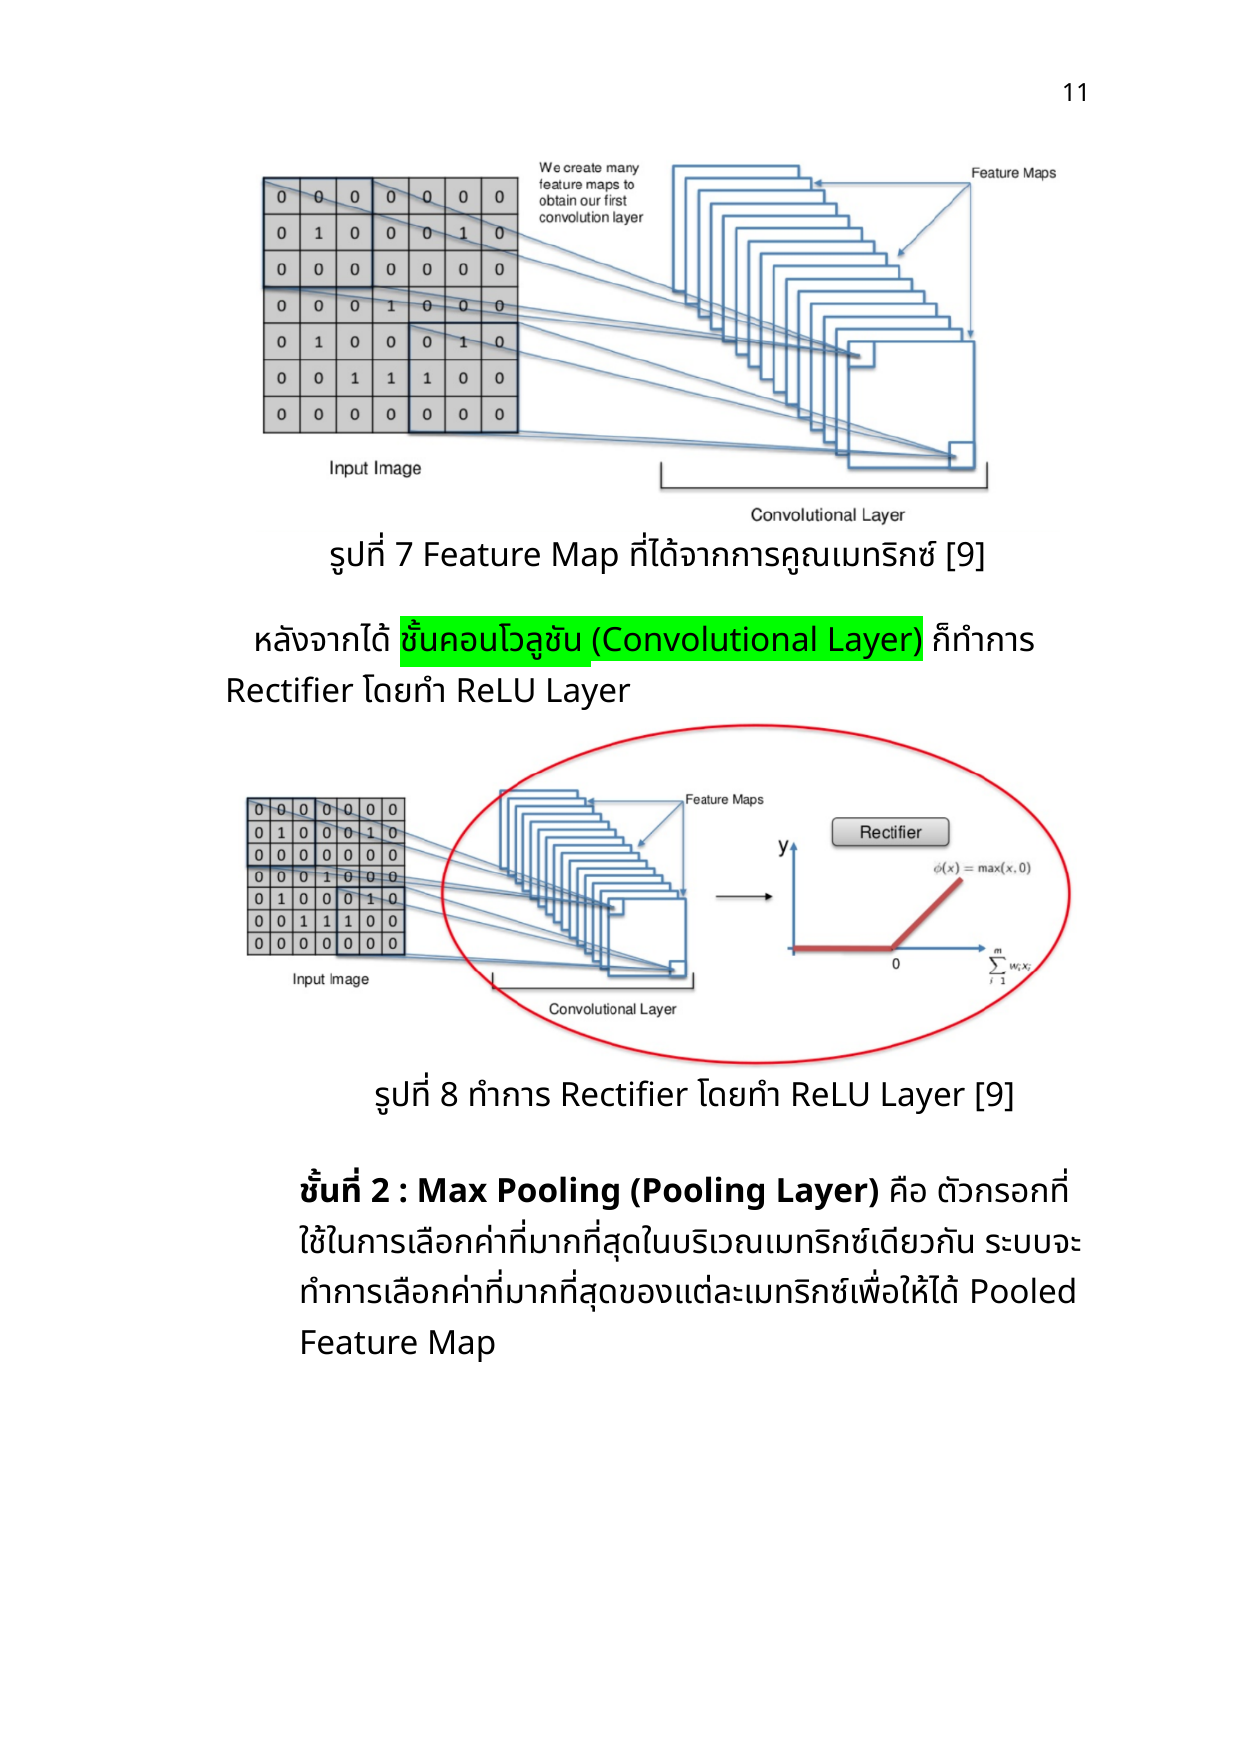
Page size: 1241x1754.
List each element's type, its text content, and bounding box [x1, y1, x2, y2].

picture [255, 150, 1060, 532]
text ชั้นที่ 2 : Max Pooling (Pooling Layer) คือ ตัวกรอกที่ใช้ในการเลือกค่าที่มากที่สุดในบริเวณเมทริกซ์เดียวกัน ระบบจะทำการเลือกค่าที่มากที่สุดของแต่ละเมทริกซ์เพื่อให้ได้ Pooled Feature Map [299, 1167, 1090, 1364]
picture [238, 717, 1078, 1071]
text รูปที่ 7 Feature Map ที่ได้จากการคูณเมทริกซ์ [9] [225, 531, 1090, 582]
text หลังจากได้ ชั้นคอนโวลูชัน (Convolutional Layer) ก็ทำการ Rectifier โดยทำ ReLU Layer [225, 616, 1090, 717]
text รูปที่ 8 ทำการ Rectifier โดยทำ ReLU Layer [9] [299, 1071, 1090, 1122]
